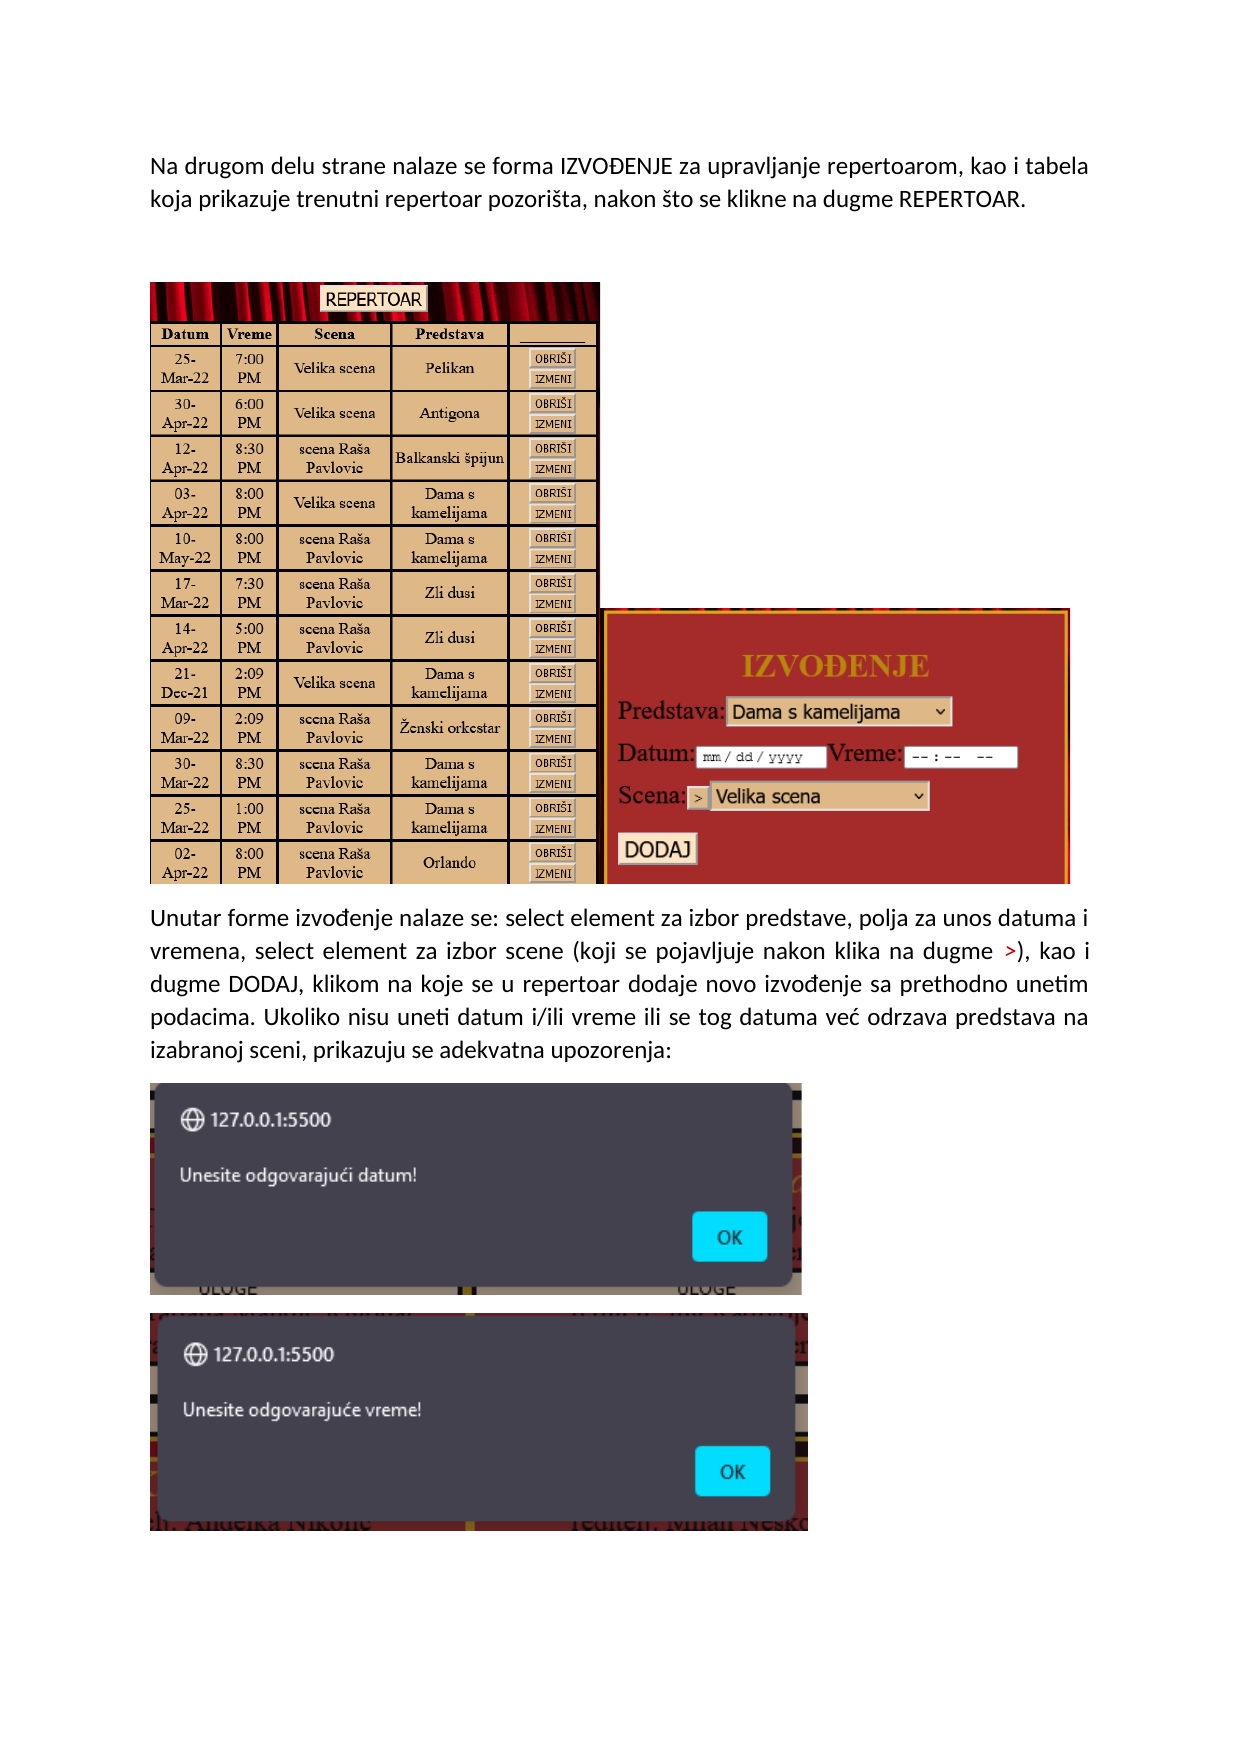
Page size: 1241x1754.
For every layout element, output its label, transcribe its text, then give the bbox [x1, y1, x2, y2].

text Na drugom delu strane nalaze se forma IZVOĐENJE za upravljanje repertoarom, kao i tabela koja prikazuje trenutni repertoar pozorišta, nakon što se klikne na dugme REPERTOAR. [150, 150, 1090, 213]
picture [150, 1083, 802, 1295]
text Unutar forme izvođenje nalaze se: select element za izbor predstave, polja za unos datuma i vremena, select element za izbor scene (koji se pojavljuje nakon klika na dugme >), kao i dugme DODAJ, klikom na koje se u repertoar dodaje novo izvođenje sa prethodno unetim podacima. Ukoliko nisu uneti datum i/ili vreme ili se tog datuma već odrzava predstava na izabranoj sceni, prikazuju se adekvatna upozorenja: [150, 902, 1090, 1064]
picture [150, 1313, 808, 1531]
picture [150, 282, 1071, 884]
